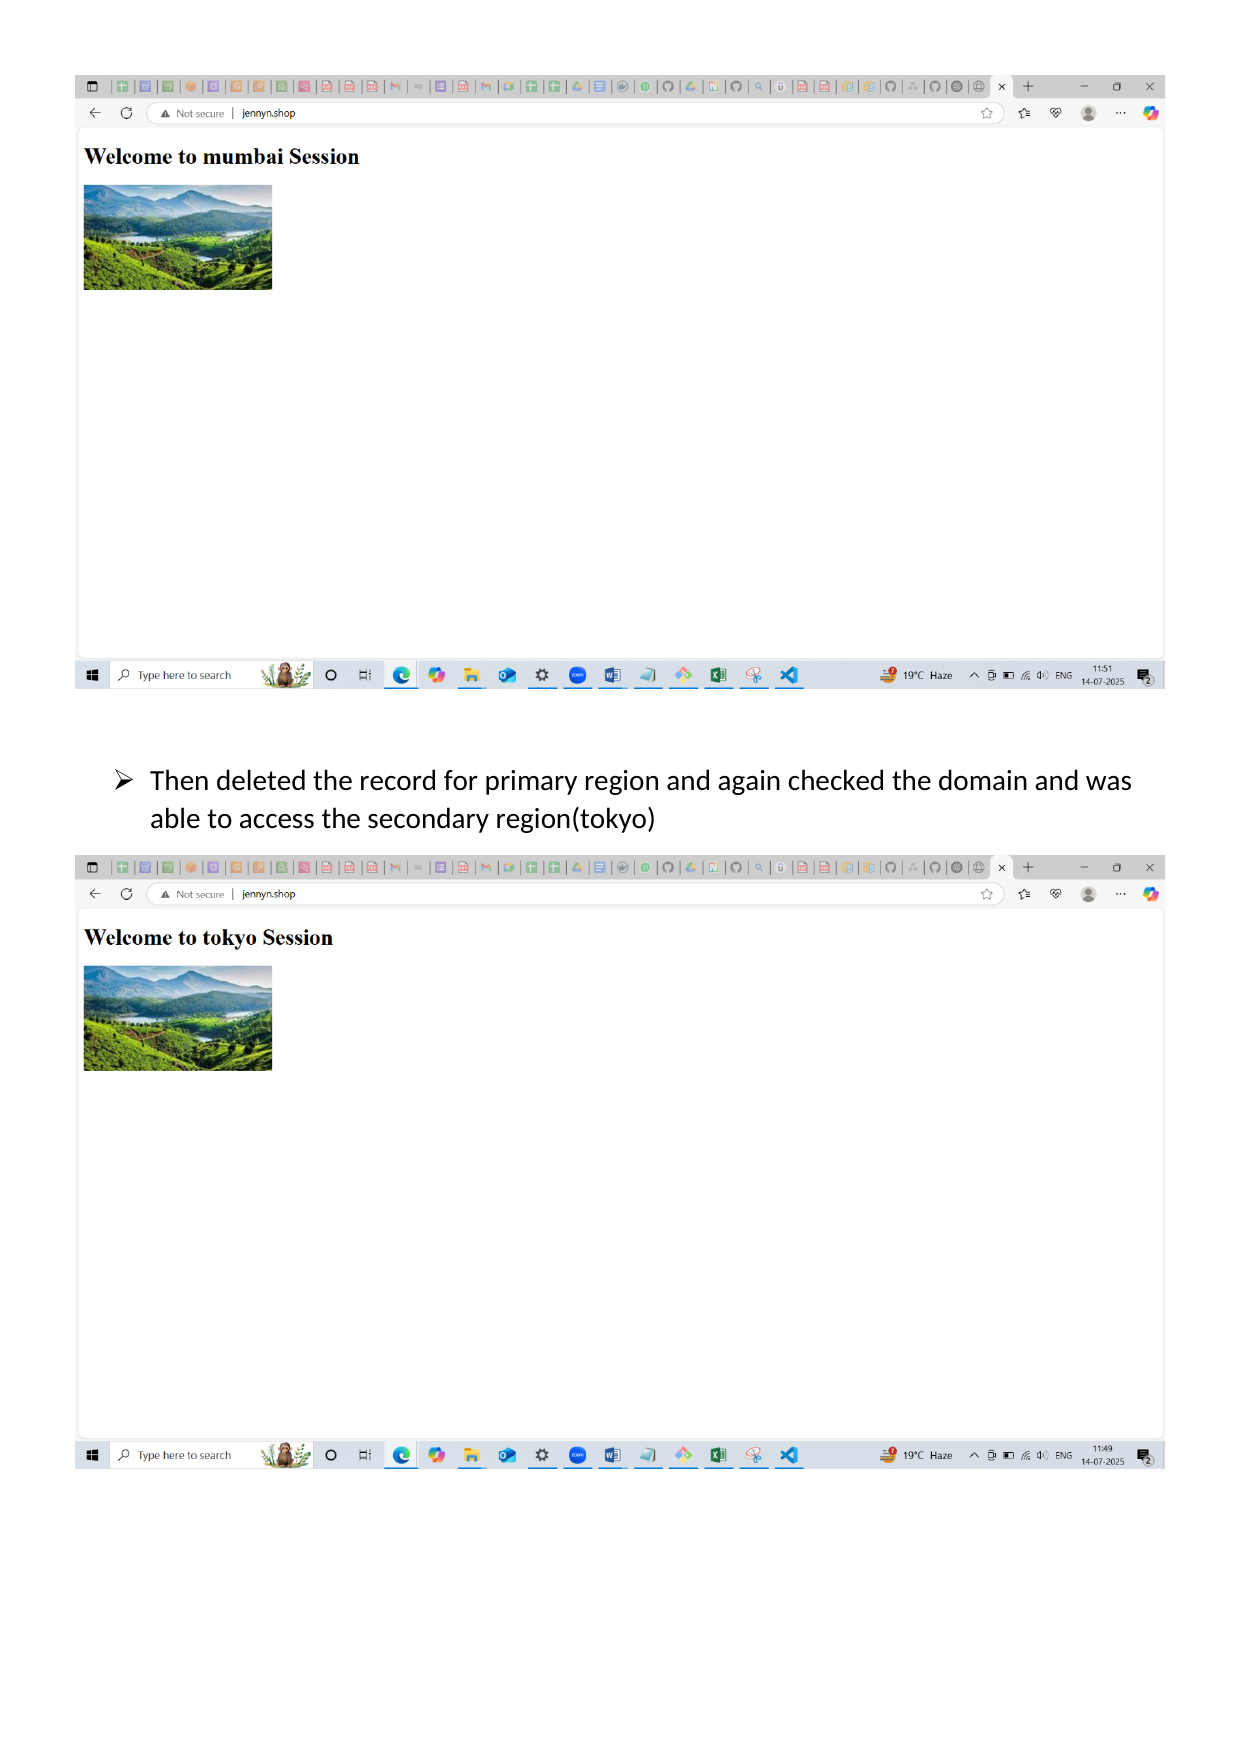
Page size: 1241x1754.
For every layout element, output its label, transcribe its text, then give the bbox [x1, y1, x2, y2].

picture [75, 855, 1166, 1469]
list Then deleted the record for primary region and again checked the domain and was able to access the secondary region(tokyo) [112, 762, 1165, 836]
picture [75, 75, 1166, 689]
